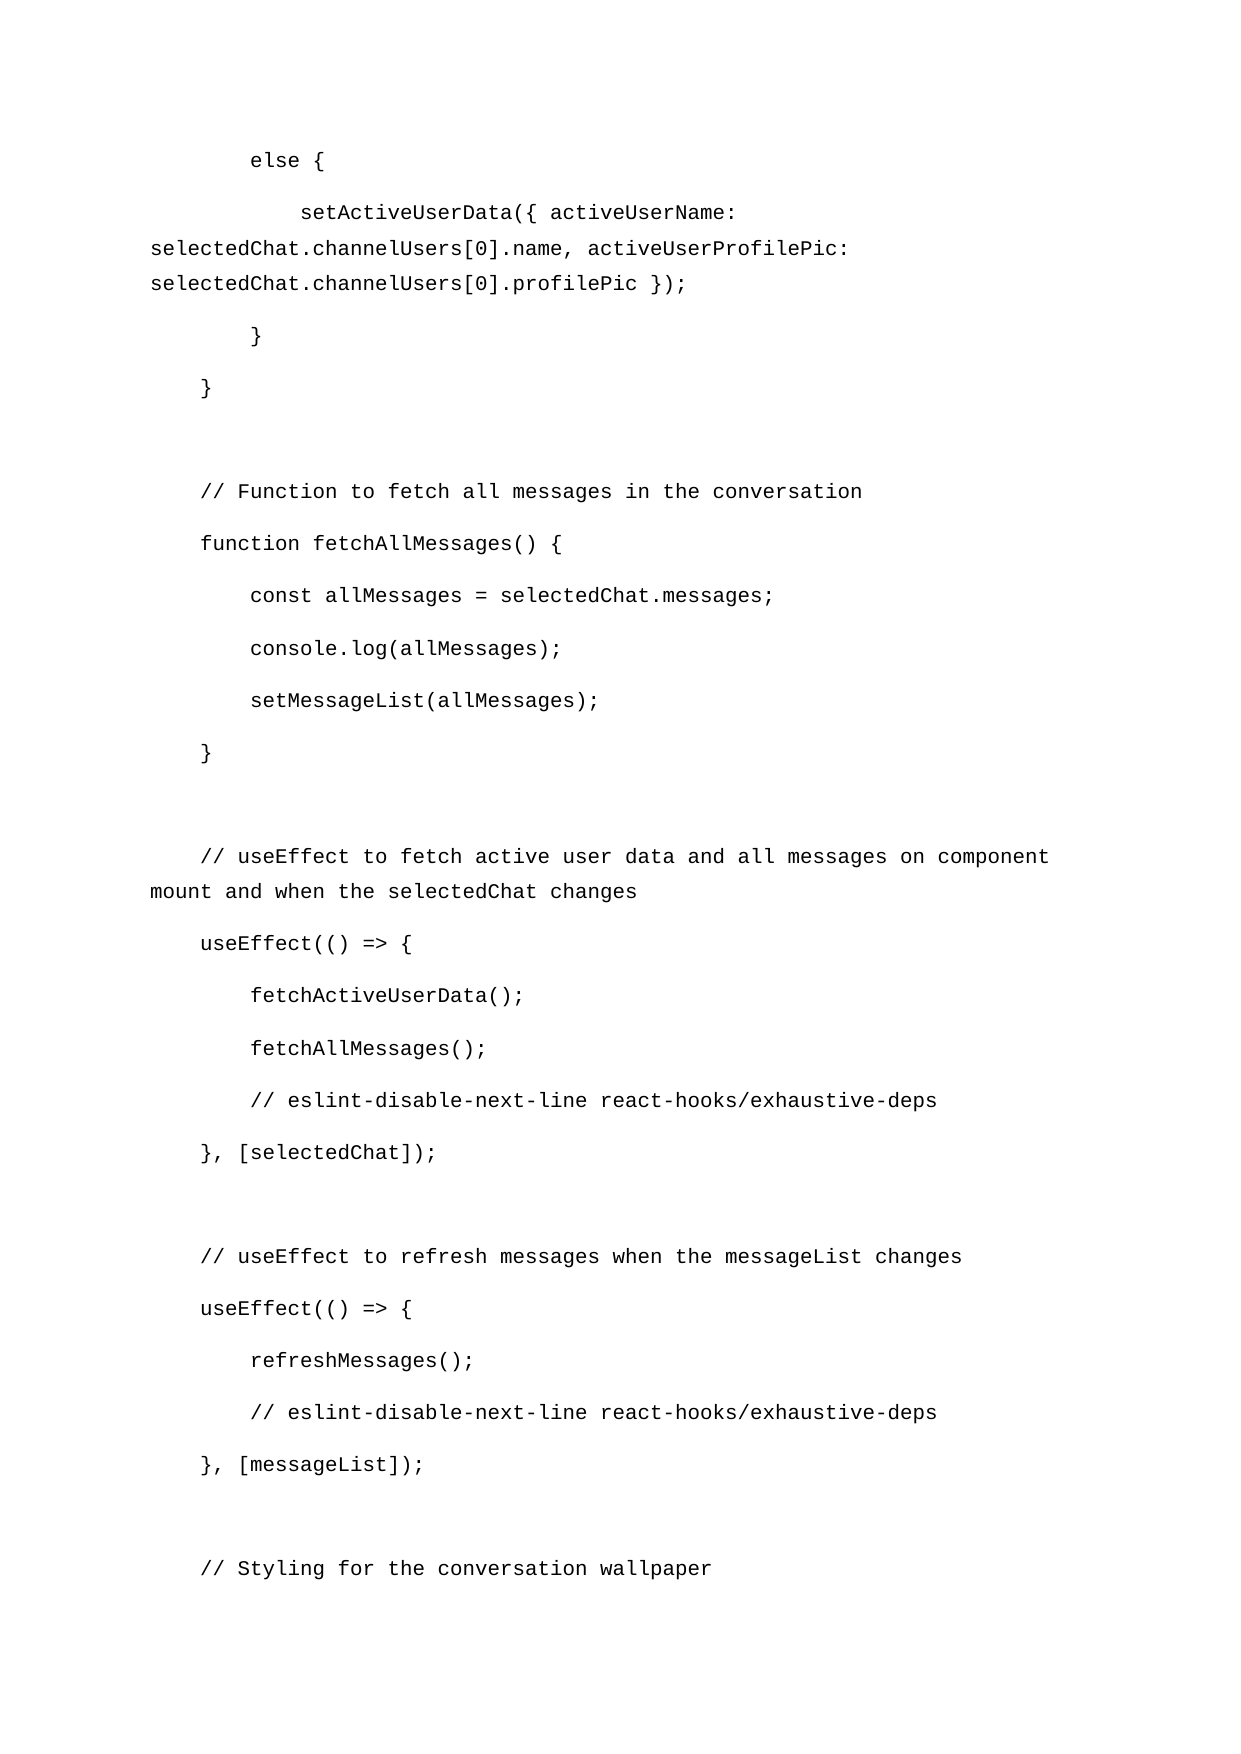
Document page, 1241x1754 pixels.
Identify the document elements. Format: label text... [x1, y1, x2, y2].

text }, [selectedChat]); [150, 1142, 1090, 1165]
text setActiveUserData({ activeUserName: selectedChat.channelUsers[0].name, activeUserProfilePic: selectedChat.channelUsers[0].profilePic }); [150, 202, 1090, 297]
text }, [messageList]); [150, 1454, 1090, 1478]
text useEffect(() => { [150, 1298, 1090, 1322]
text refreshMessages(); [150, 1350, 1090, 1374]
text function fetchAllMessages() { [150, 533, 1090, 557]
text const allMessages = selectedChat.messages; [150, 585, 1090, 609]
text else { [150, 150, 1090, 174]
text setMessageList(allMessages); [150, 689, 1090, 713]
text // eslint-disable-next-line react-hooks/exhaustive-deps [150, 1089, 1090, 1113]
text fetchAllMessages(); [150, 1037, 1090, 1061]
text } [150, 325, 1090, 349]
text console.log(allMessages); [150, 637, 1090, 661]
text useEffect(() => { [150, 933, 1090, 957]
text // eslint-disable-next-line react-hooks/exhaustive-deps [150, 1402, 1090, 1426]
text // Styling for the conversation wallpaper [150, 1558, 1090, 1582]
text } [150, 377, 1090, 401]
text // useEffect to refresh messages when the messageList changes [150, 1246, 1090, 1269]
text } [150, 742, 1090, 765]
text // useEffect to fetch active user data and all messages on component mount and when the selectedChat changes [150, 846, 1090, 905]
text // Function to fetch all messages in the conversation [150, 481, 1090, 505]
text fetchActiveUserData(); [150, 985, 1090, 1009]
